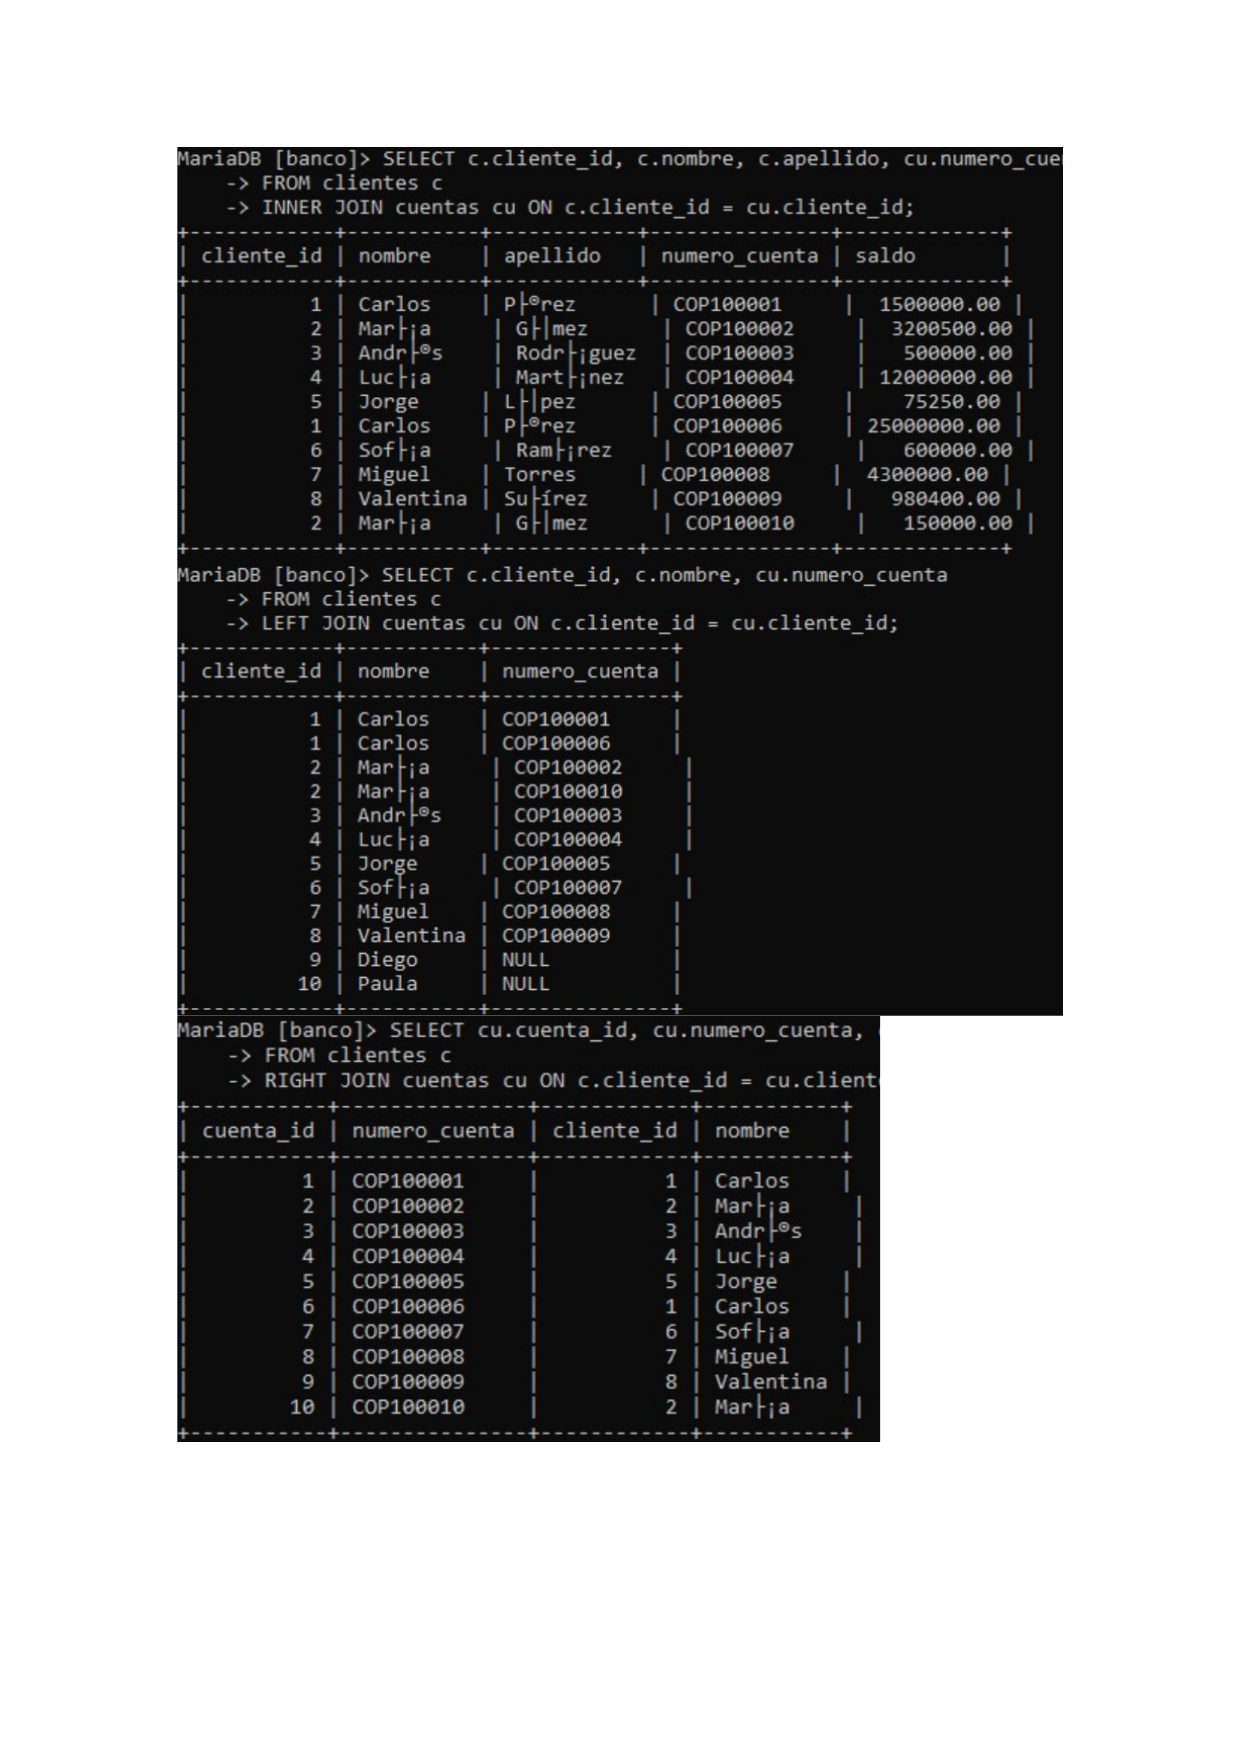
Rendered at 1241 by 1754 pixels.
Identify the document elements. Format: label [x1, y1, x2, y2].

picture [177, 147, 1063, 1442]
